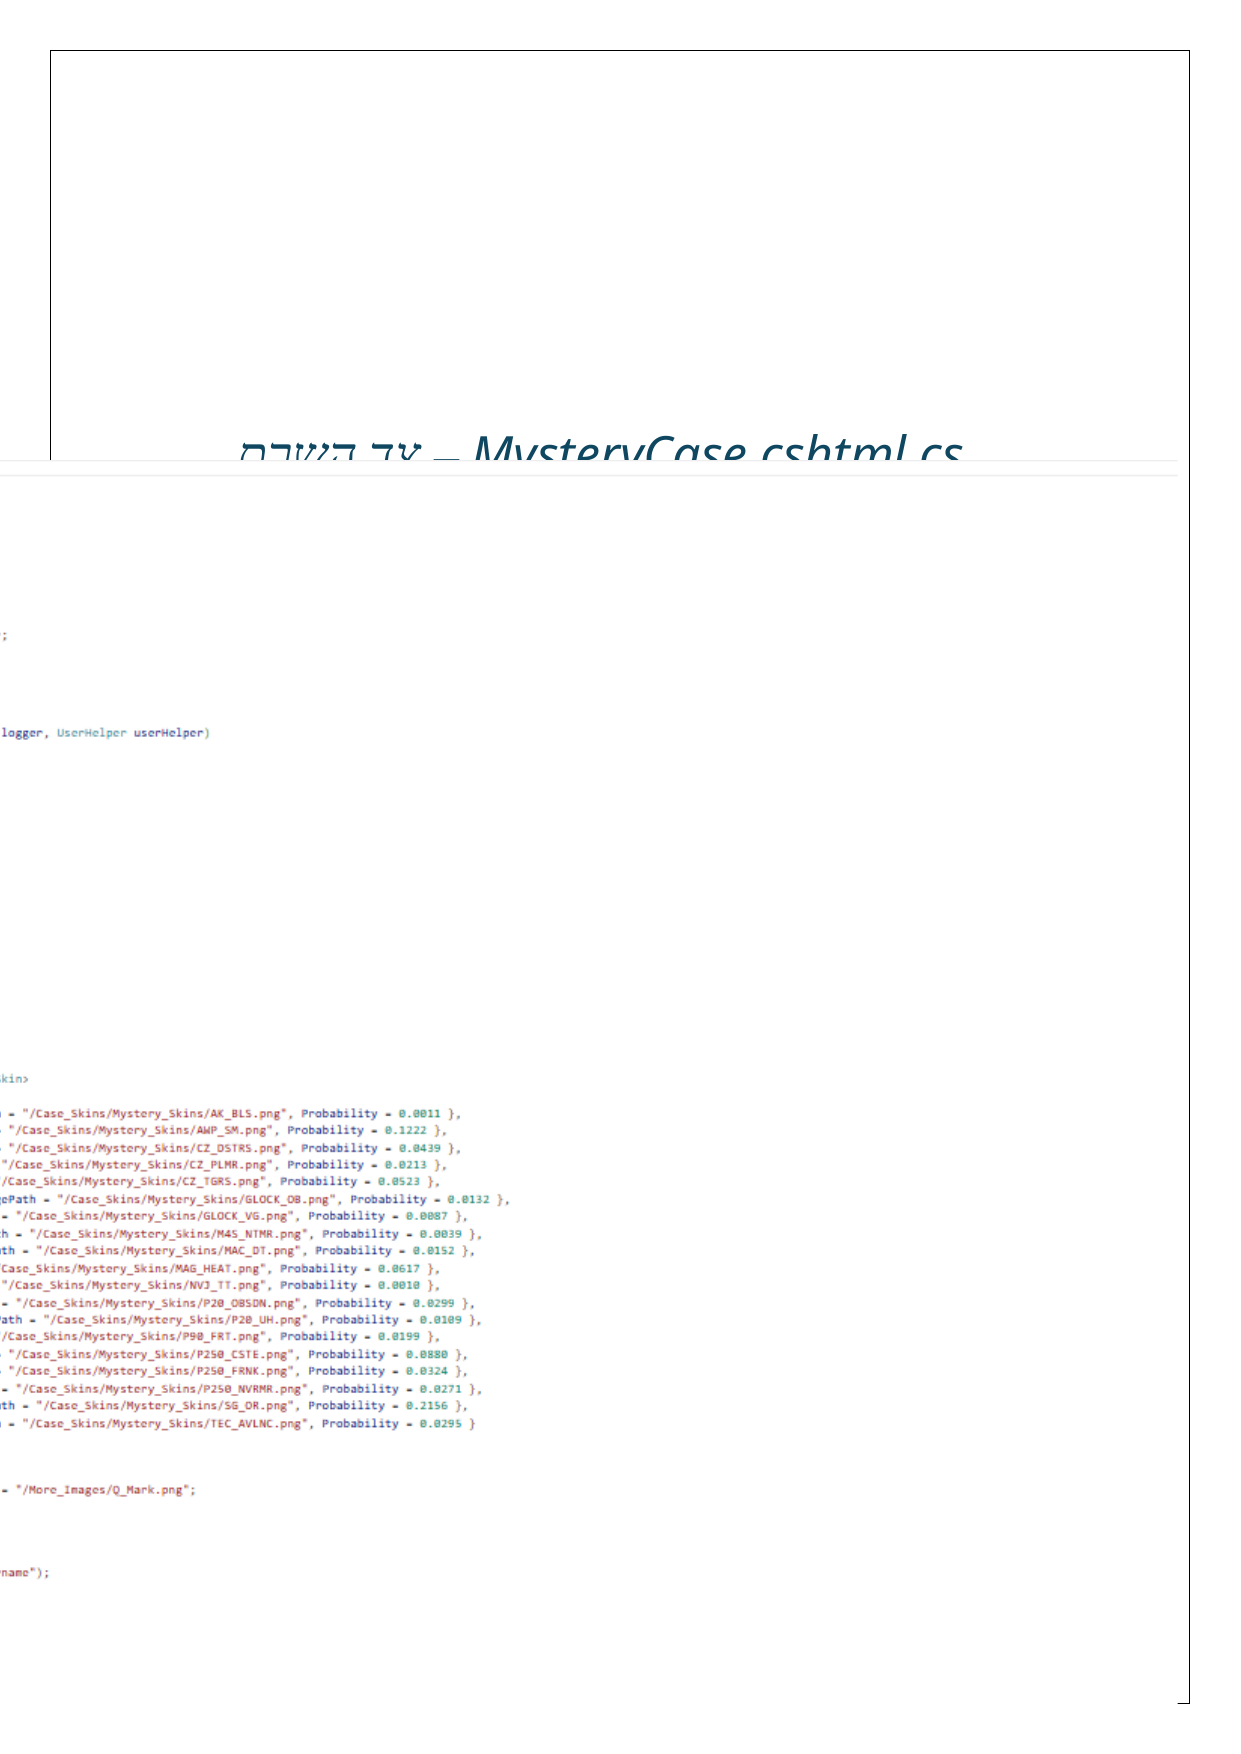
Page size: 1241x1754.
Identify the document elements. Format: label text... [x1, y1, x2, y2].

text MysteryCase.cshtml.cs – צד השרת [187, 419, 1015, 460]
picture [0, 460, 1178, 1754]
